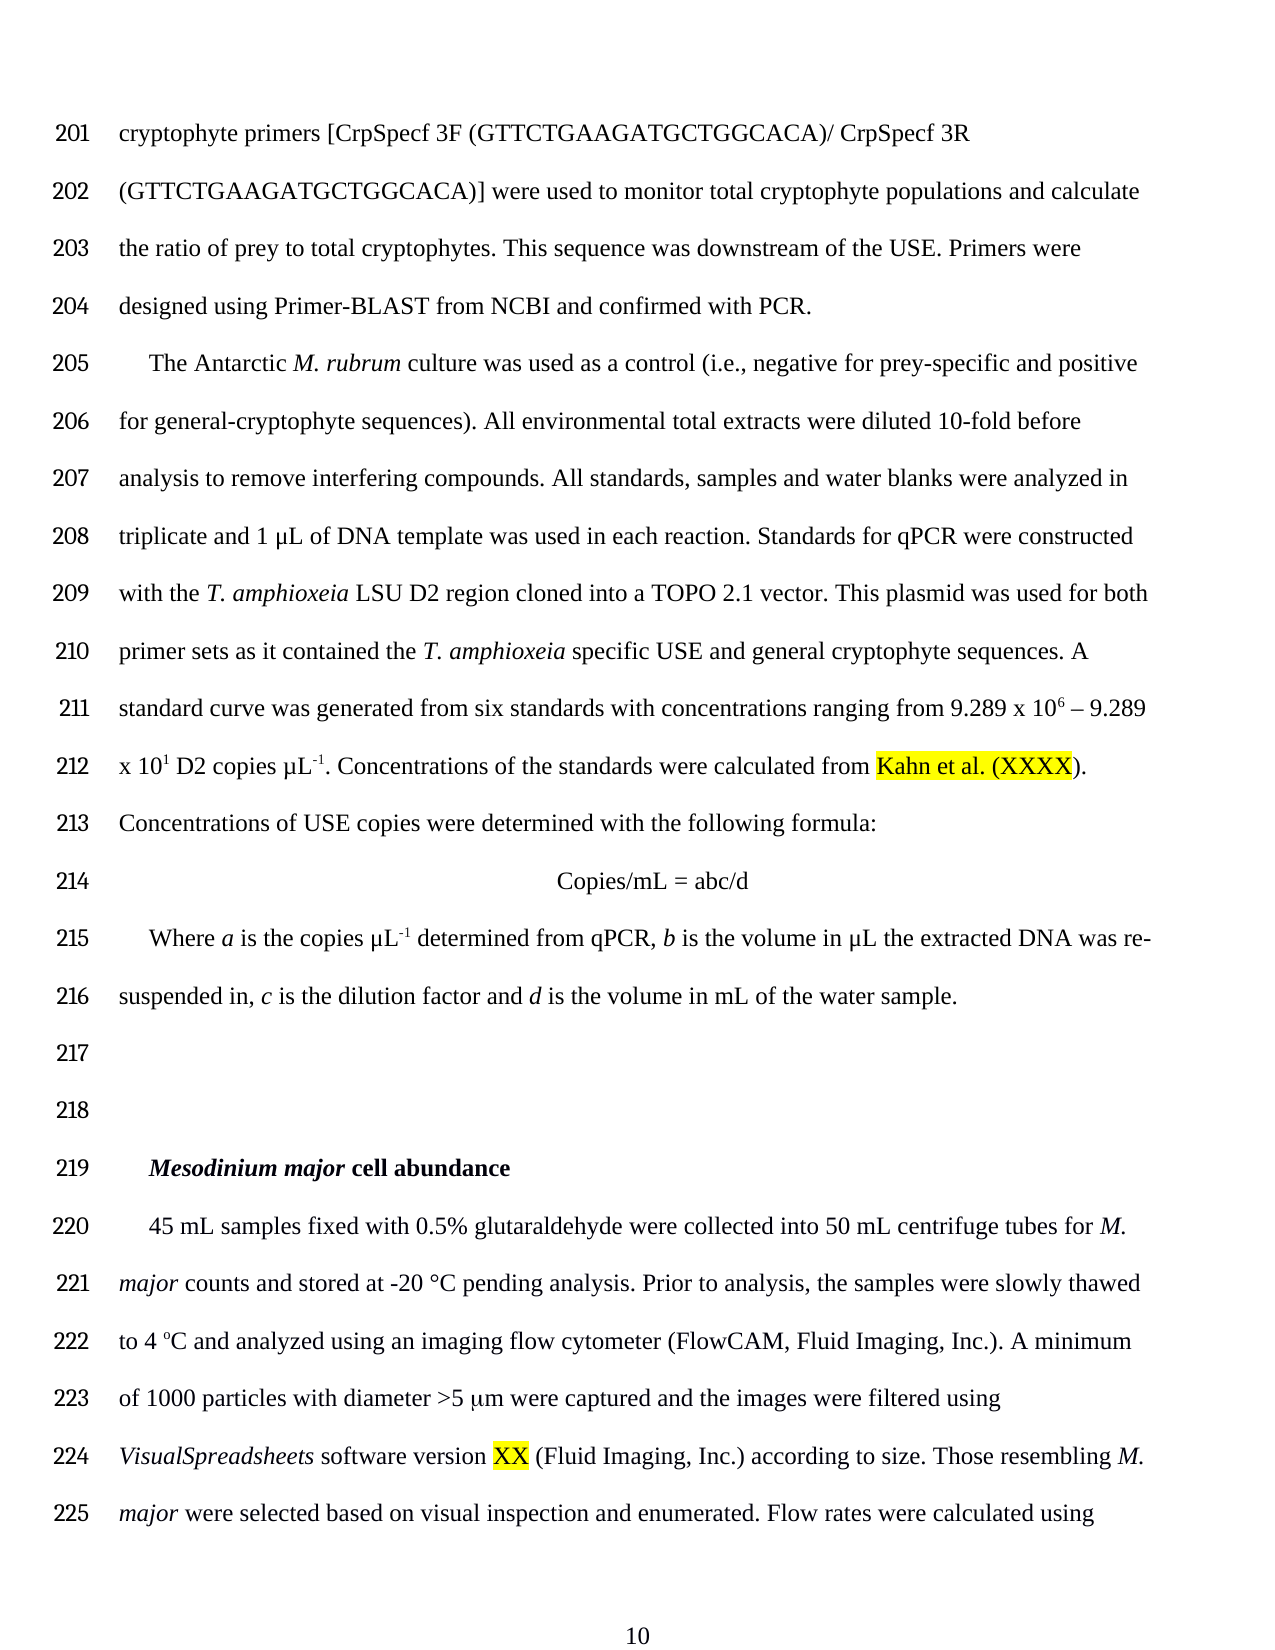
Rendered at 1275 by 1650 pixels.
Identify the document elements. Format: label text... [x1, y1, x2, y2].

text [118, 118, 1156, 320]
text Where a is the copies μL-1 determined from qPCR, b is the volume in μL the extracted DNA was re-suspended in, c is the dilution factor and d is the volume in mL of the water sample. [118, 923, 1156, 1010]
text The Antarctic M. rubrum culture was used as a control (i.e., negative for prey-specific and positive for general-cryptophyte sequences). All environmental total extracts were diluted 10-fold before analysis to remove interfering compounds. All standards, samples and water blanks were analyzed in triplicate and 1 μL of DNA template was used in each reaction. Standards for qPCR were constructed with the T. amphioxeia LSU D2 region cloned into a TOPO 2.1 vector. This plasmid was used for both primer sets as it contained the T. amphioxeia specific USE and general cryptophyte sequences. A standard curve was generated from six standards with concentrations ranging from 9.289 x 106 – 9.289 x 101 D2 copies µL-1. Concentrations of the standards were calculated from Kahn et al. (XXXX). Concentrations of USE copies were determined with the following formula: [118, 348, 1156, 837]
text Copies/mL = abc/d [118, 866, 1156, 895]
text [118, 1211, 1156, 1527]
text Mesodinium major cell abundance [118, 1153, 1156, 1182]
